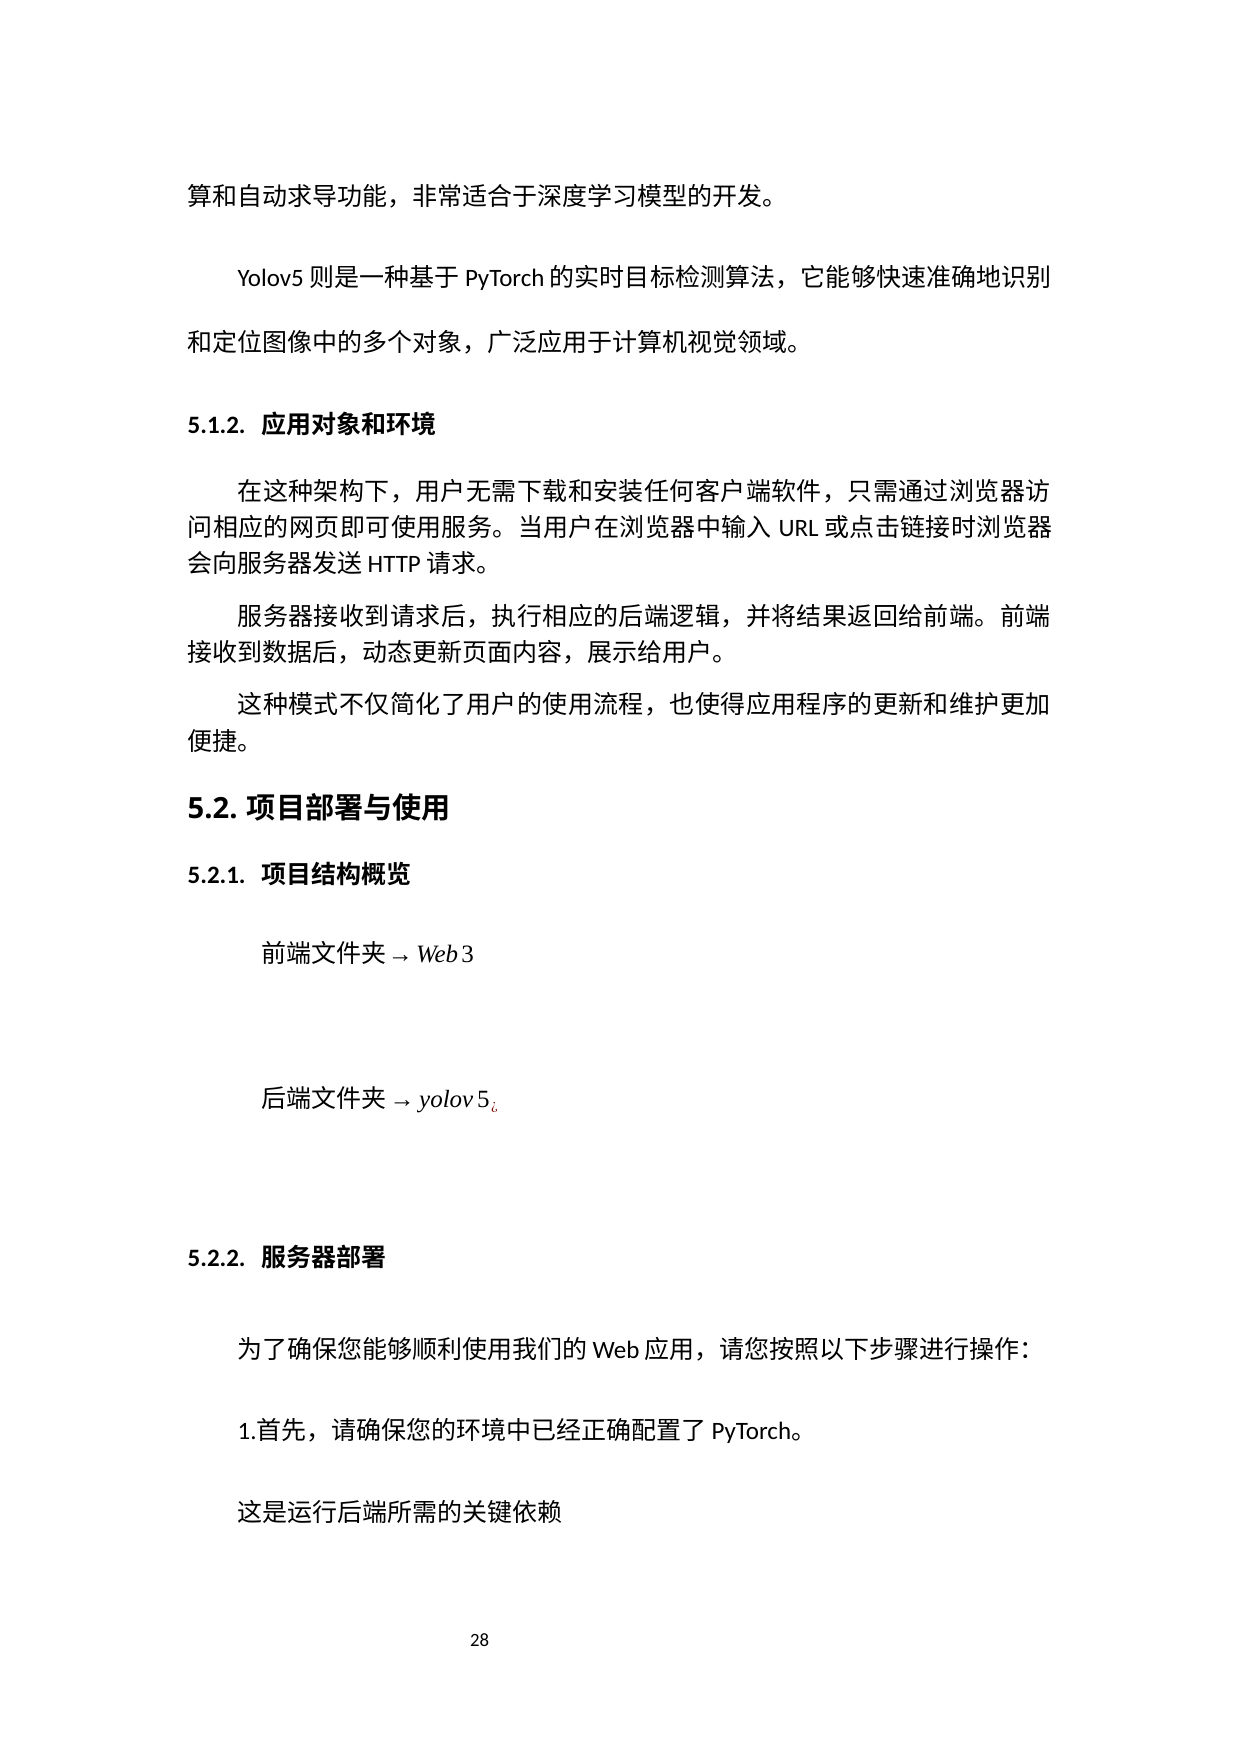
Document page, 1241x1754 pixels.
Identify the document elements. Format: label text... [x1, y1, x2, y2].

text 这是运行后端所需的关键依赖 [187, 1478, 1053, 1543]
text 为了确保您能够顺利使用我们的Web应用，请您按照以下步骤进行操作： [187, 1315, 1053, 1380]
text 1.首先，请确保您的环境中已经正确配置了PyTorch。 [187, 1396, 1053, 1461]
subtitle 项目结构概览 [187, 840, 1053, 905]
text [187, 162, 1053, 227]
text 这种模式不仅简化了用户的使用流程，也使得应用程序的更新和维护更加便捷。 [187, 685, 1053, 757]
subtitle 服务器部署 [187, 1223, 1053, 1288]
text 在这种架构下，用户无需下载和安装任何客户端软件，只需通过浏览器访问相应的网页即可使用服务。当用户在浏览器中输入URL或点击链接时浏览器会向服务器发送HTTP请求。 [187, 471, 1053, 580]
text Yolov5则是一种基于PyTorch的实时目标检测算法，它能够快速准确地识别和定位图像中的多个对象，广泛应用于计算机视觉领域。 [187, 243, 1053, 373]
text 服务器接收到请求后，执行相应的后端逻辑，并将结果返回给前端。前端接收到数据后，动态更新页面内容，展示给用户。 [187, 596, 1053, 669]
list 项目部署与使用 [187, 774, 1053, 839]
subtitle 应用对象和环境 [187, 390, 1053, 455]
